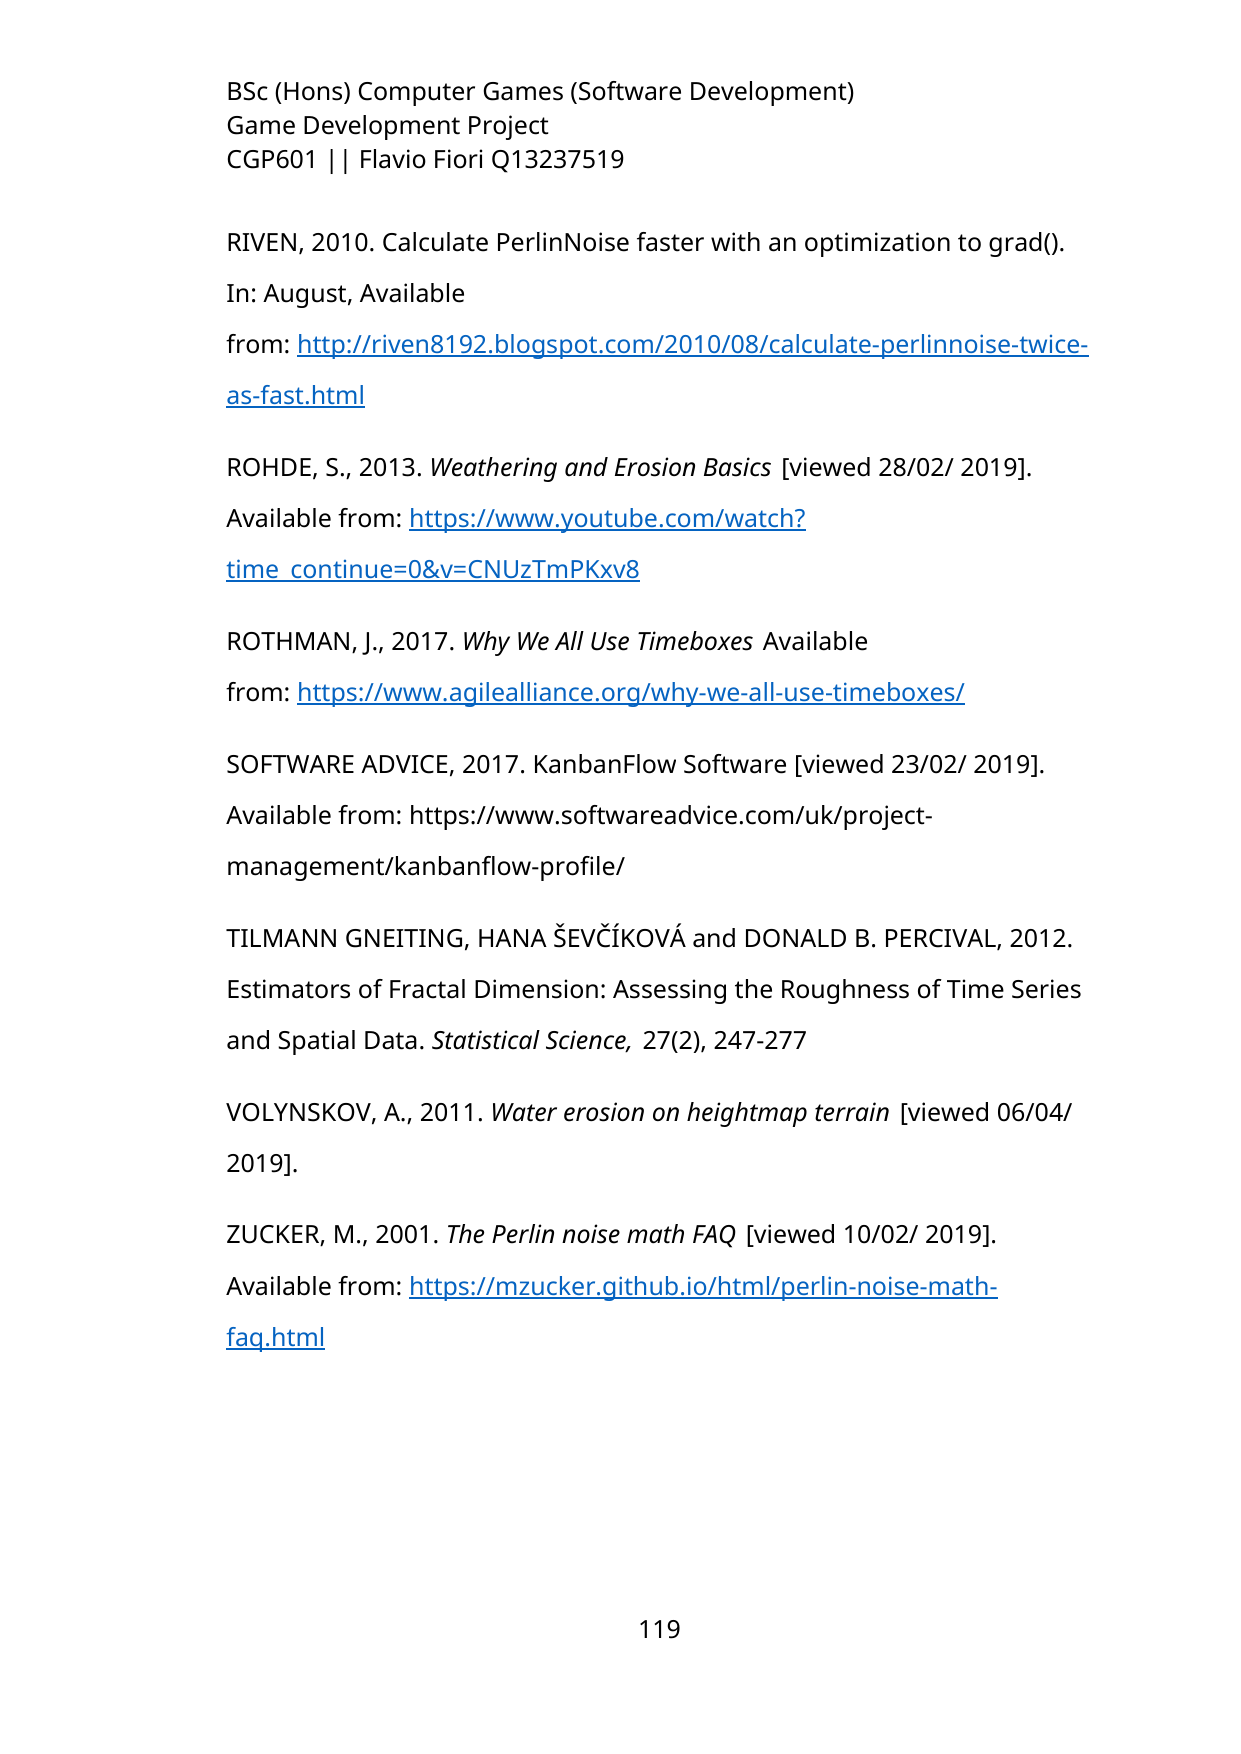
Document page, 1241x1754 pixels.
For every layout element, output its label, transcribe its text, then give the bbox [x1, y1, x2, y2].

text VOLYNSKOV, A., 2011. Water erosion on heightmap terrain [viewed 06/04/ 2019]. [226, 1094, 1092, 1179]
text RIVEN, 2010. Calculate PerlinNoise faster with an optimization to grad(). In: August, Available from: http://riven8192.blogspot.com/2010/08/calculate-perlinnoise-twice-as-fast.html [226, 224, 1092, 412]
text ROTHMAN, J., 2017. Why We All Use Timeboxes Available from: https://www.agilealliance.org/why-we-all-use-timeboxes/ [226, 623, 1092, 708]
text ROHDE, S., 2013. Weathering and Erosion Basics [viewed 28/02/ 2019]. Available from: https://www.youtube.com/watch?time_continue=0&v=CNUzTmPKxv8 [226, 449, 1092, 586]
text SOFTWARE ADVICE, 2017. KanbanFlow Software [viewed 23/02/ 2019]. Available from: https://www.softwareadvice.com/uk/project-management/kanbanflow-profile/ [226, 746, 1092, 882]
text TILMANN GNEITING, HANA ŠEVČÍKOVÁ and DONALD B. PERCIVAL, 2012. Estimators of Fractal Dimension: Assessing the Roughness of Time Series and Spatial Data. Statistical Science, 27(2), 247-277 [226, 920, 1092, 1056]
text ZUCKER, M., 2001. The Perlin noise math FAQ [viewed 10/02/ 2019]. Available from: https://mzucker.github.io/html/perlin-noise-math-faq.html [226, 1217, 1092, 1353]
